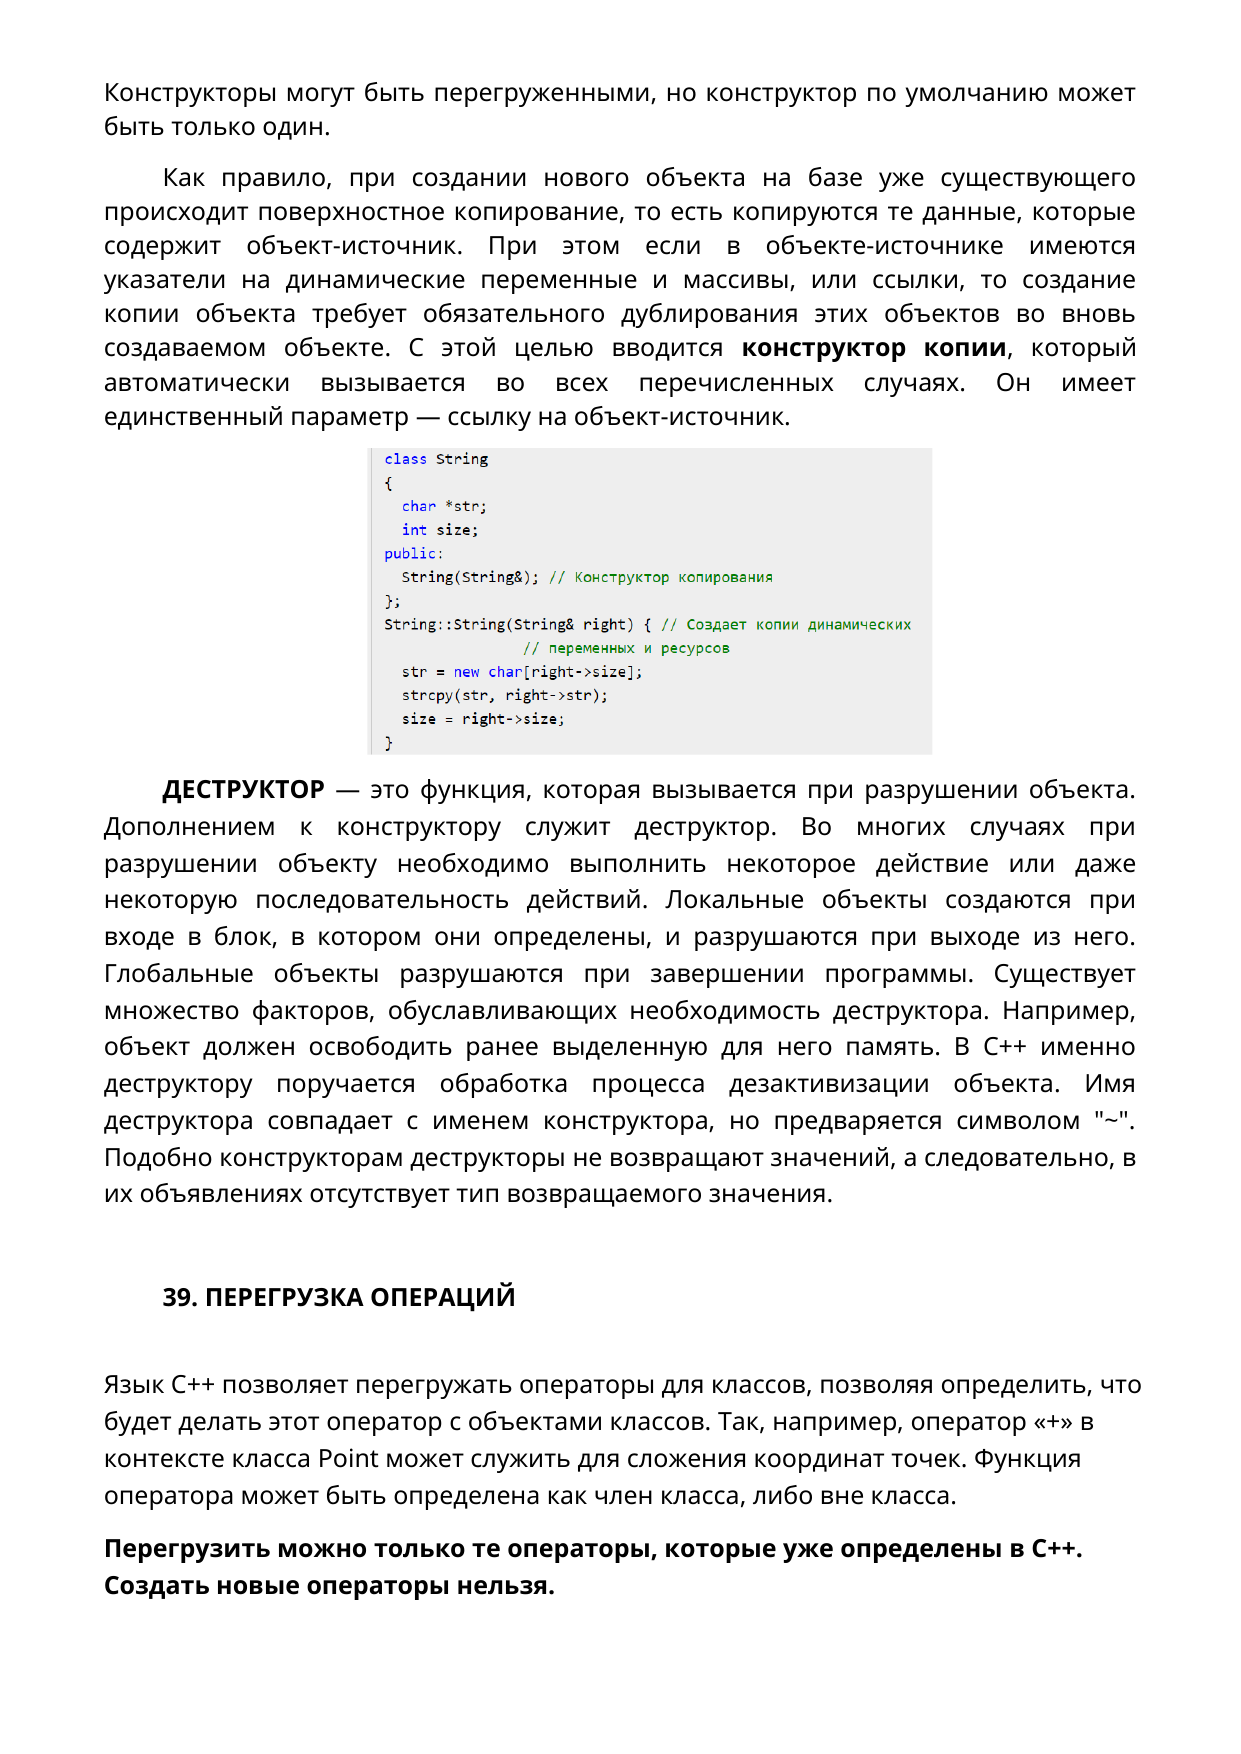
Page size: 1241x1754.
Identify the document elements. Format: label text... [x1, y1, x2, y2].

text Как правило, при создании нового объекта на базе уже существующего происходит поверхностное копирование, то есть копируются те данные, которые содержит объект-источник. При этом если в объекте-источнике имеются указатели на динамические переменные и массивы, или ссылки, то создание копии объекта требует обязательного дублирования этих объектов во вновь создаваемом объекте. С этой целью вводится конструктор копии, который автоматически вызывается во всех перечисленных случаях. Он имеет единственный параметр — ссылку на объект-источник. [103, 160, 1137, 432]
text Перегрузить можно только те операторы, которые уже определены в C++. Создать новые операторы нельзя. [103, 1531, 1165, 1602]
picture [367, 448, 933, 755]
text Язык C++ позволяет перегружать операторы для классов, позволяя определить, что будет делать этот оператор с объектами классов. Так, например, оператор «+» в контексте класса Point может служить для сложения координат точек. Функция оператора может быть определена как член класса, либо вне класса. [103, 1367, 1165, 1512]
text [103, 75, 1137, 143]
text ДЕСТРУКТОР — это функция, которая вызывается при разрушении объекта. Дополнением к конструктору служит деструктор. Во многих случаях при разрушении объекту необходимо выполнить некоторое действие или даже некоторую последовательность действий. Локальные объекты создаются при входе в блок, в котором они определены, и разрушаются при выходе из него. Глобальные объекты разрушаются при завершении программы. Существует множество факторов, обуславливающих необходимость деструктора. Например, объект должен освободить ранее выделенную для него память. В C++ именно деструктору поручается обработка процесса дезактивизации объекта. Имя деструктора совпадает с именем конструктора, но предваряется символом "~". Подобно конструкторам деструкторы не возвращают значений, а следовательно, в их объявлениях отсутствует тип возвращаемого значения. [103, 772, 1137, 1210]
subtitle 39. ПЕРЕГРУЗКА ОПЕРАЦИЙ [103, 1280, 1137, 1314]
